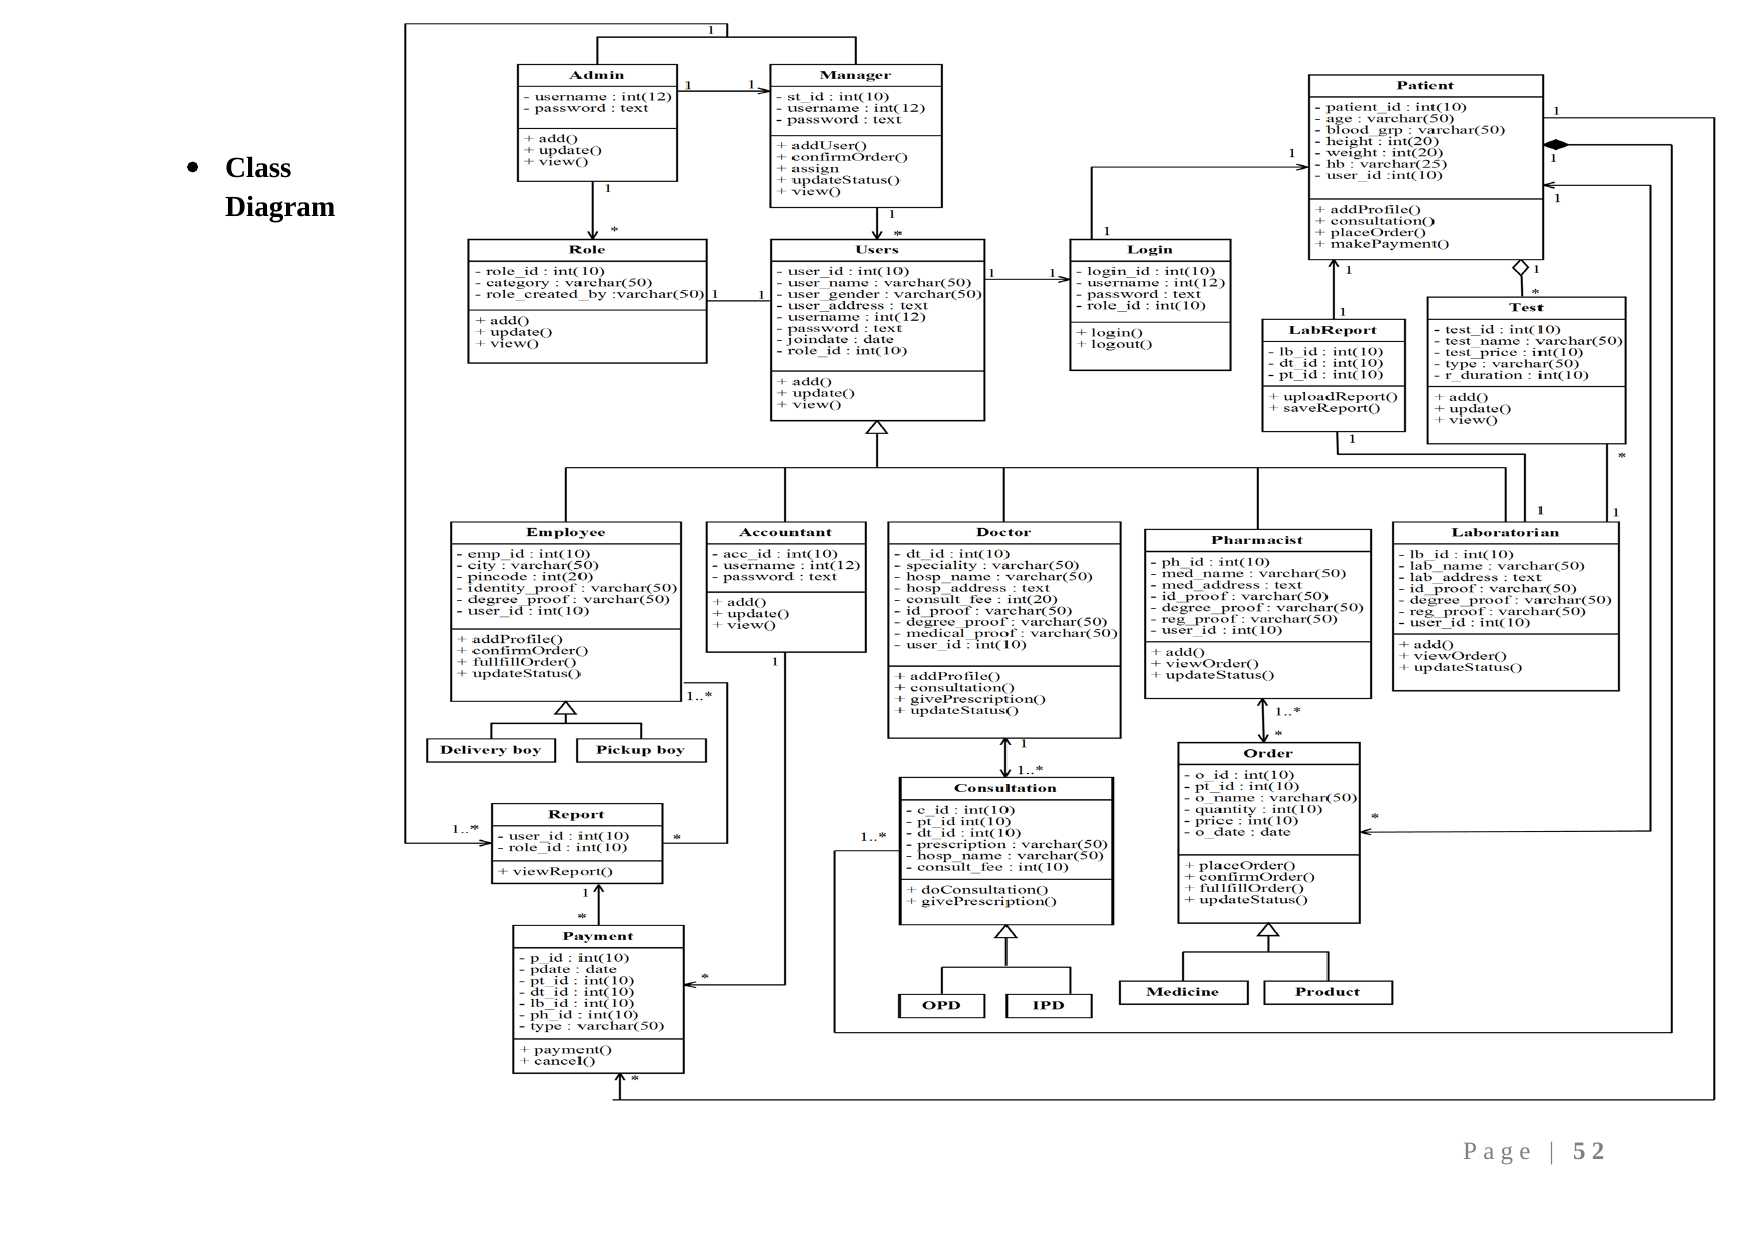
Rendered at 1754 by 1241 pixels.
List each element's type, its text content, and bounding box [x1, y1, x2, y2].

list Class Diagram [187, 150, 367, 222]
picture [367, 0, 1752, 1122]
